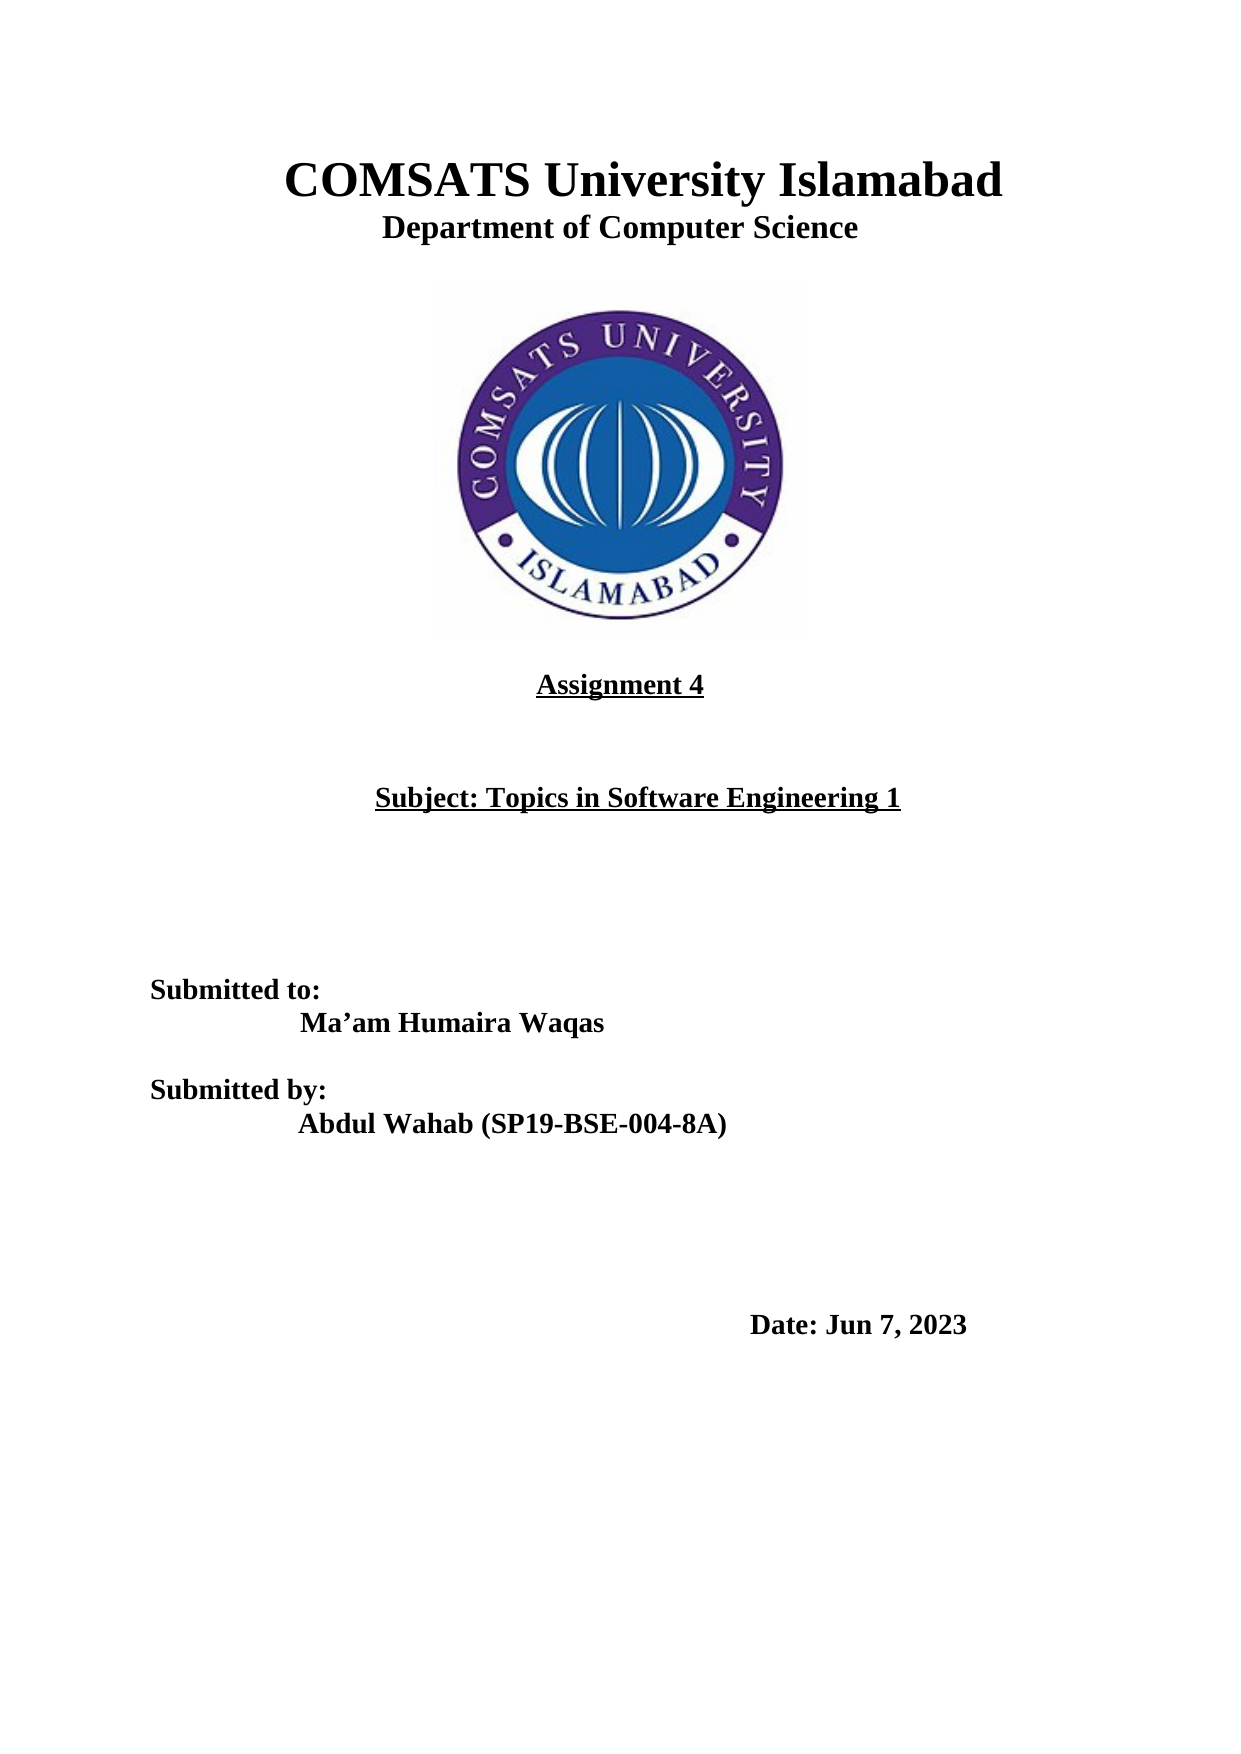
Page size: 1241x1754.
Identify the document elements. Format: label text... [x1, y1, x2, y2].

picture [434, 285, 807, 639]
text COMSATS University Islamabad [150, 150, 1090, 207]
text Department of Computer Science [150, 207, 1090, 246]
text Abdul Wahab (SP19-BSE-004-8A) [150, 1106, 1090, 1139]
text Assignment 4 [150, 667, 1090, 701]
text Date: Jun 7, 2023 [750, 1307, 1090, 1341]
text Submitted by: [150, 1072, 1090, 1106]
text Ma’am Humaira Waqas [225, 1005, 1090, 1039]
text Subject: Topics in Software Engineering 1 [375, 780, 1090, 814]
text Submitted to: [150, 972, 1090, 1005]
